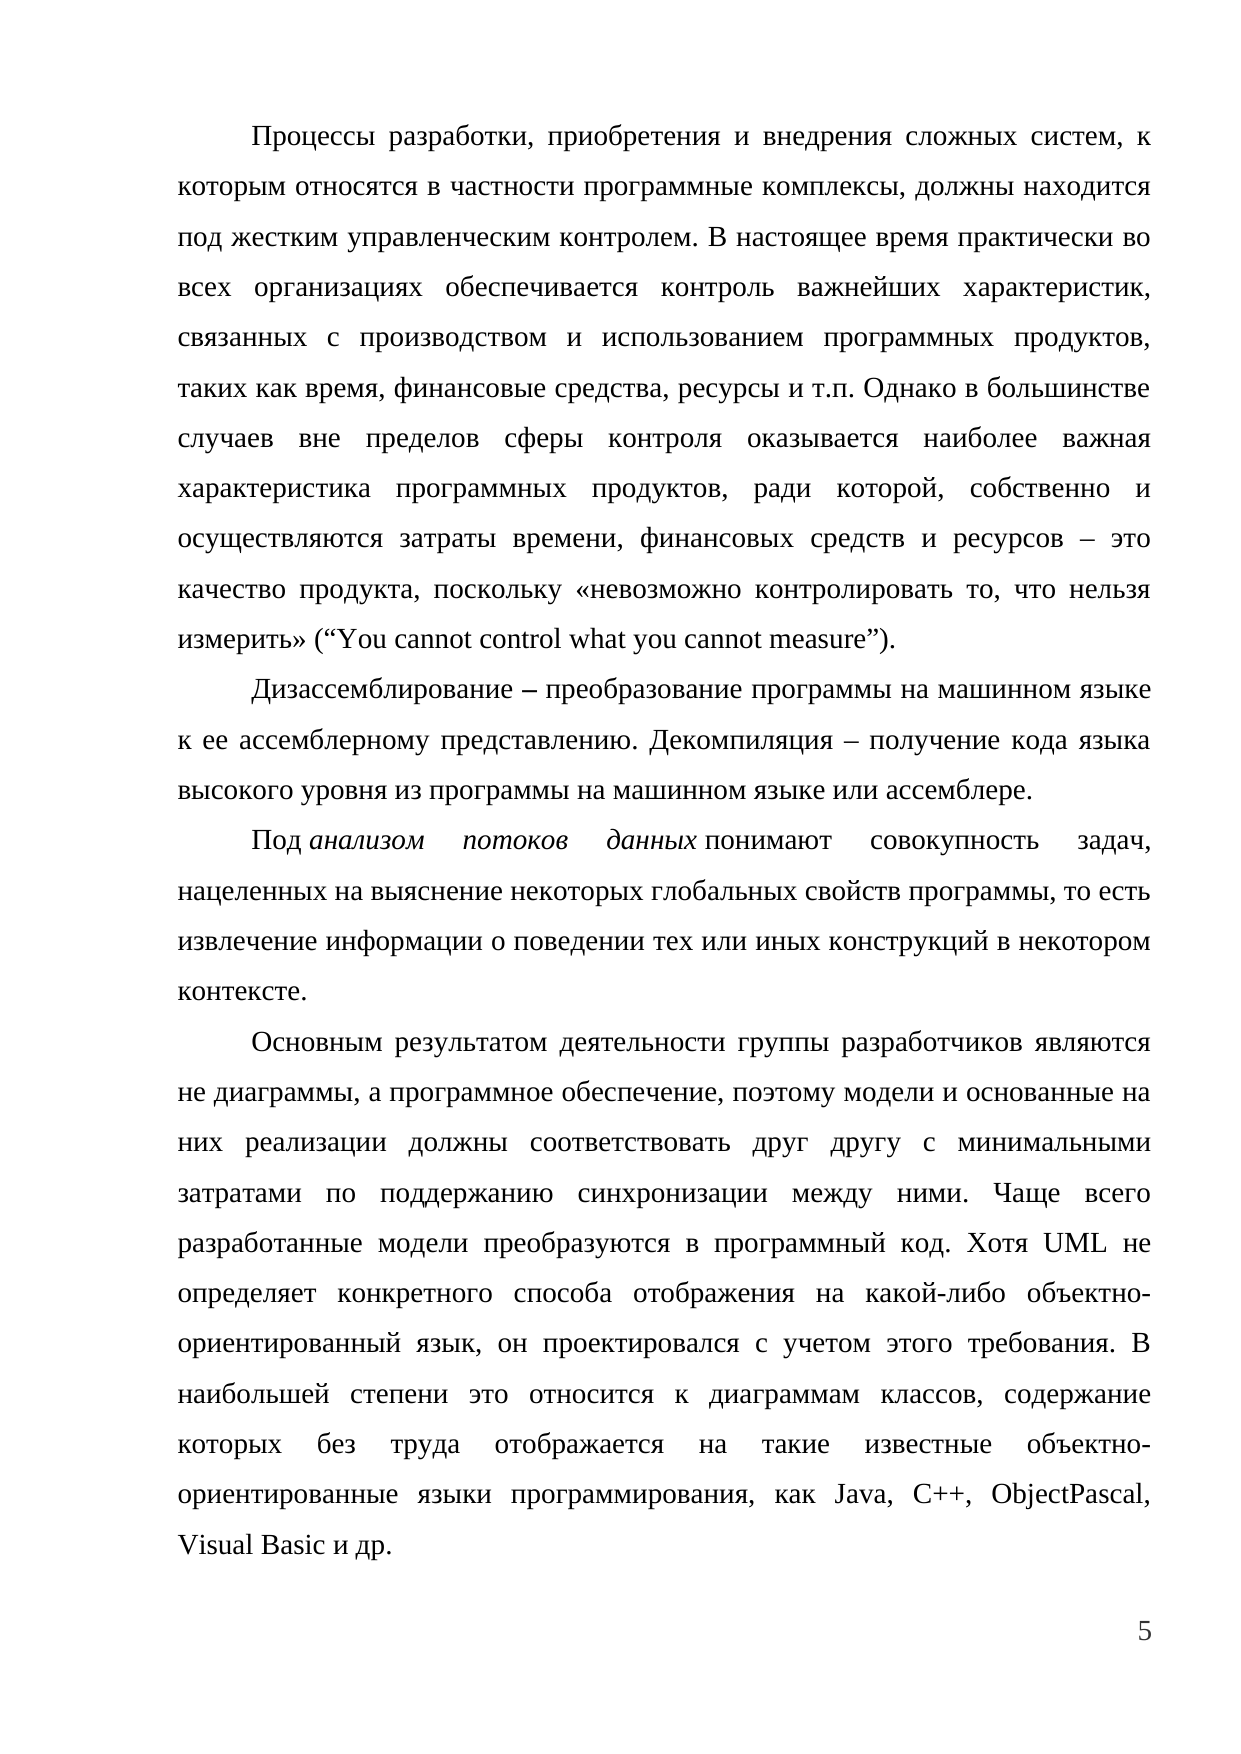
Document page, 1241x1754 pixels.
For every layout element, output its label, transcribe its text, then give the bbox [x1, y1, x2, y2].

text Под анализом потоков данных понимают совокупность задач, нацеленных на выяснение некоторых глобальных свойств программы, то есть извлечение информации о поведении тех или иных конструкций в некотором контексте. [177, 822, 1152, 1007]
text Основным результатом деятельности группы разработчиков являются не диаграммы, а программное обеспечение, поэтому модели и основанные на них реализации должны соответствовать друг другу с минимальными затратами по поддержанию синхронизации между ними. Чаще всего разработанные модели преобразуются в программный код. Хотя UML не определяет конкретного способа отображения на какой-либо объектно-ориентированный язык, он проектировался с учетом этого требования. В наибольшей степени это относится к диаграммам классов, содержание которых без труда отображается на такие известные объектно-ориентированные языки программирования, как Java, C++, ObjectPascal, Visual Basic и др. [177, 1024, 1152, 1560]
list Процессы разработки, приобретения и внедрения сложных систем, к которым относятся в частности программные комплексы, должны находится под жестким управленческим контролем. В настоящее время практически во всех организациях обеспечивается контроль важнейших характеристик, связанных с производством и использованием программных продуктов, таких как время, финансовые средства, ресурсы и т.п. Однако в большинстве случаев вне пределов сферы контроля оказывается наиболее важная характеристика программных продуктов, ради которой, собственно и осуществляются затраты времени, финансовых средств и ресурсов – это качество продукта, поскольку «невозможно контролировать то, что нельзя измерить» (“You cannot control what you cannot measure”). [177, 118, 1152, 655]
text Дизассемблирование – преобразование программы на машинном языке к ее ассемблерному представлению. Декомпиляция – получение кода языка высокого уровня из программы на машинном языке или ассемблере. [177, 672, 1152, 806]
